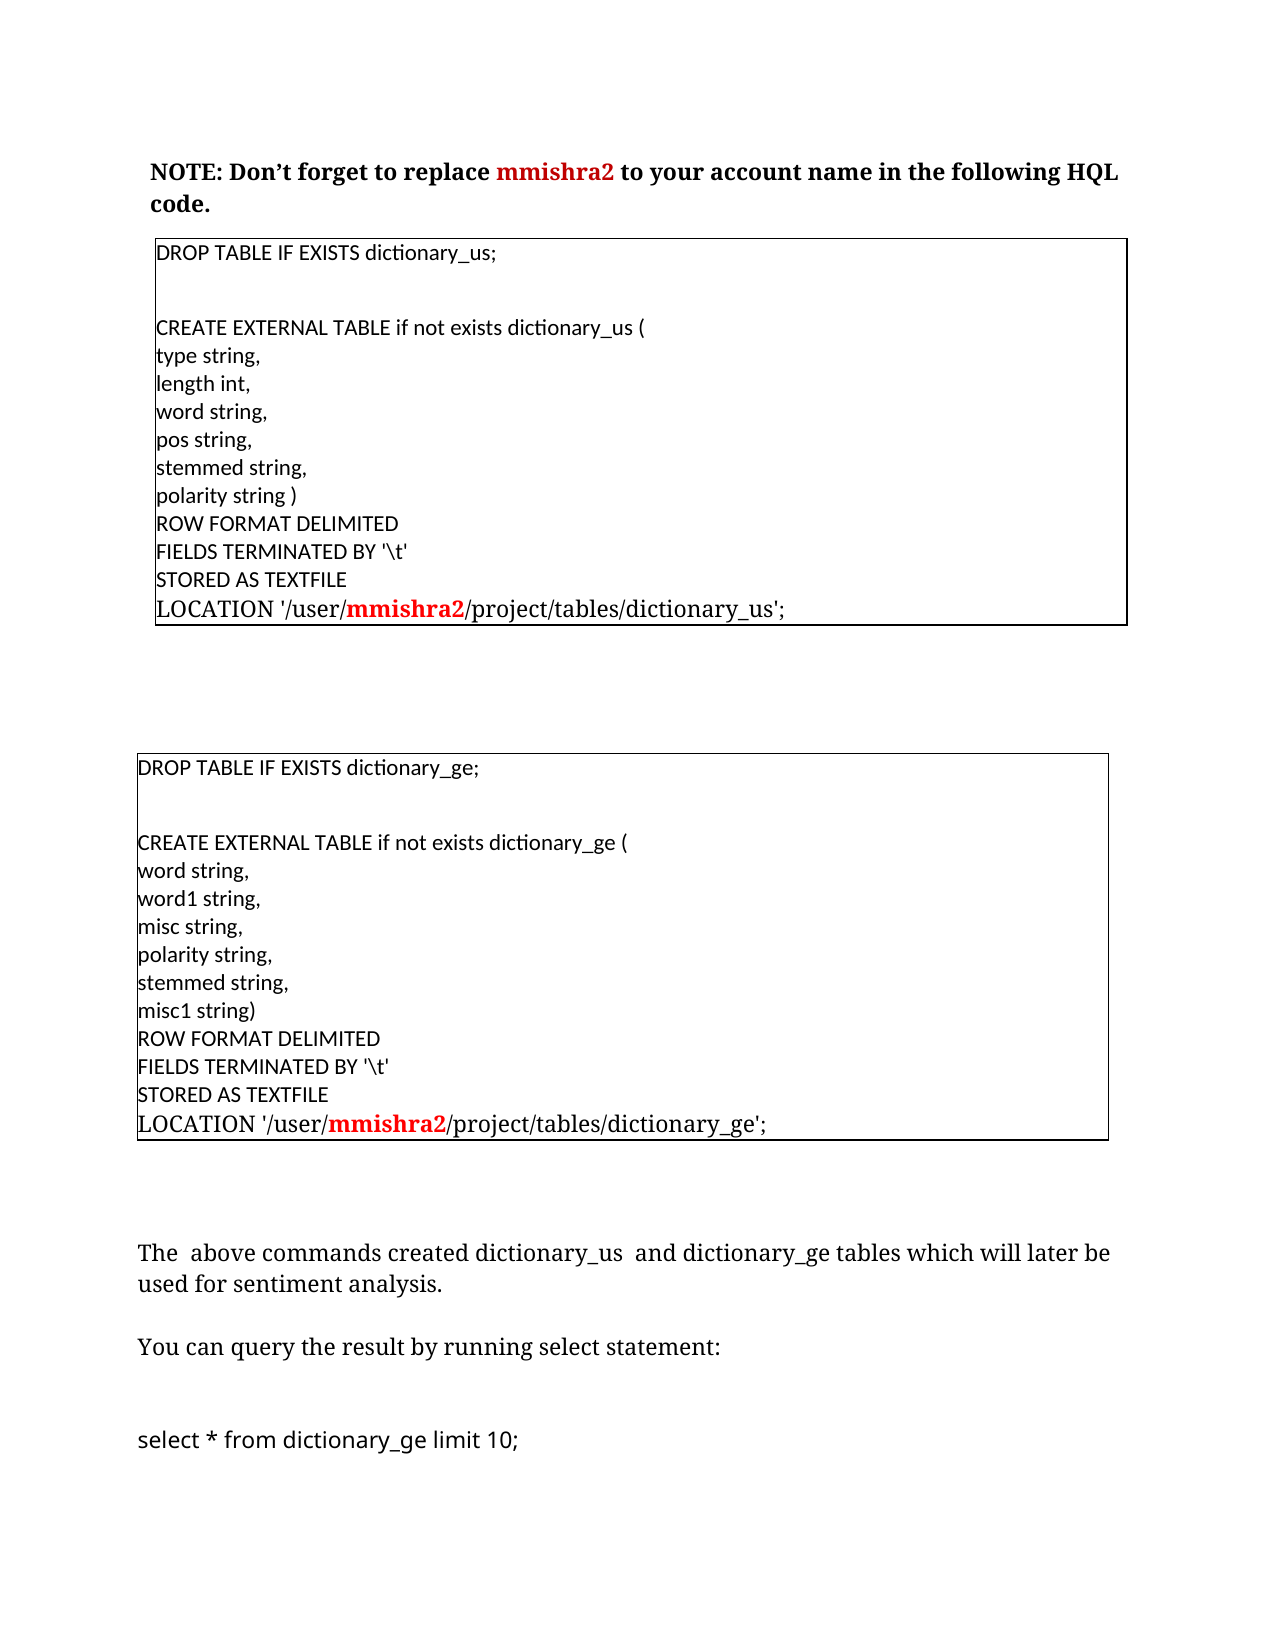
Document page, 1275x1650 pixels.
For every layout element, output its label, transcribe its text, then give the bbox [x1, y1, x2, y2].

text You can query the result by running select statement: [137, 1331, 1144, 1362]
text The above commands created dictionary_us and dictionary_ge tables which will later be used for sentiment analysis. [137, 1237, 1144, 1299]
text select * from dictionary_ge limit 10; [137, 1424, 1144, 1456]
text NOTE: Don’t forget to replace mmishra2 to your account name in the following HQL code. [150, 156, 1144, 219]
